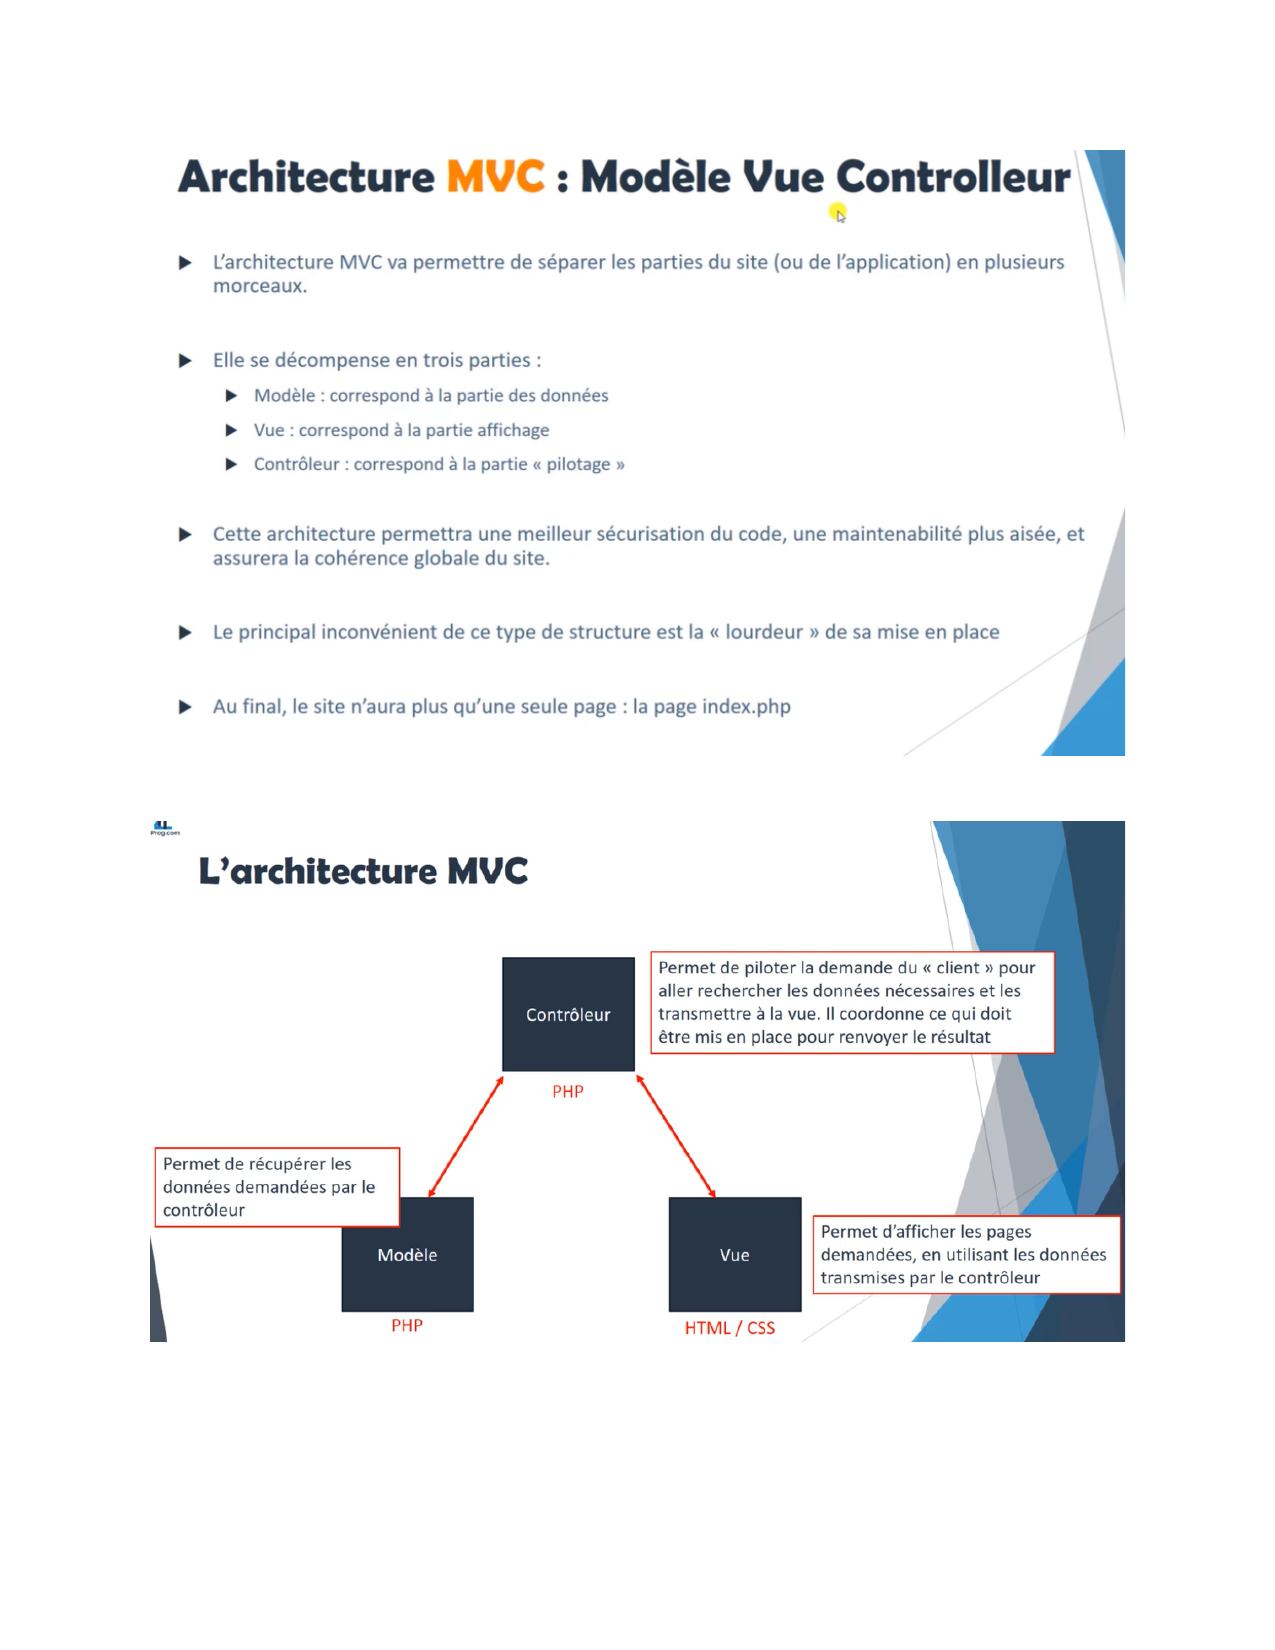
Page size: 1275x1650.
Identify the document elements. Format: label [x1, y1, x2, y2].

picture [150, 821, 1125, 1342]
picture [150, 150, 1125, 756]
